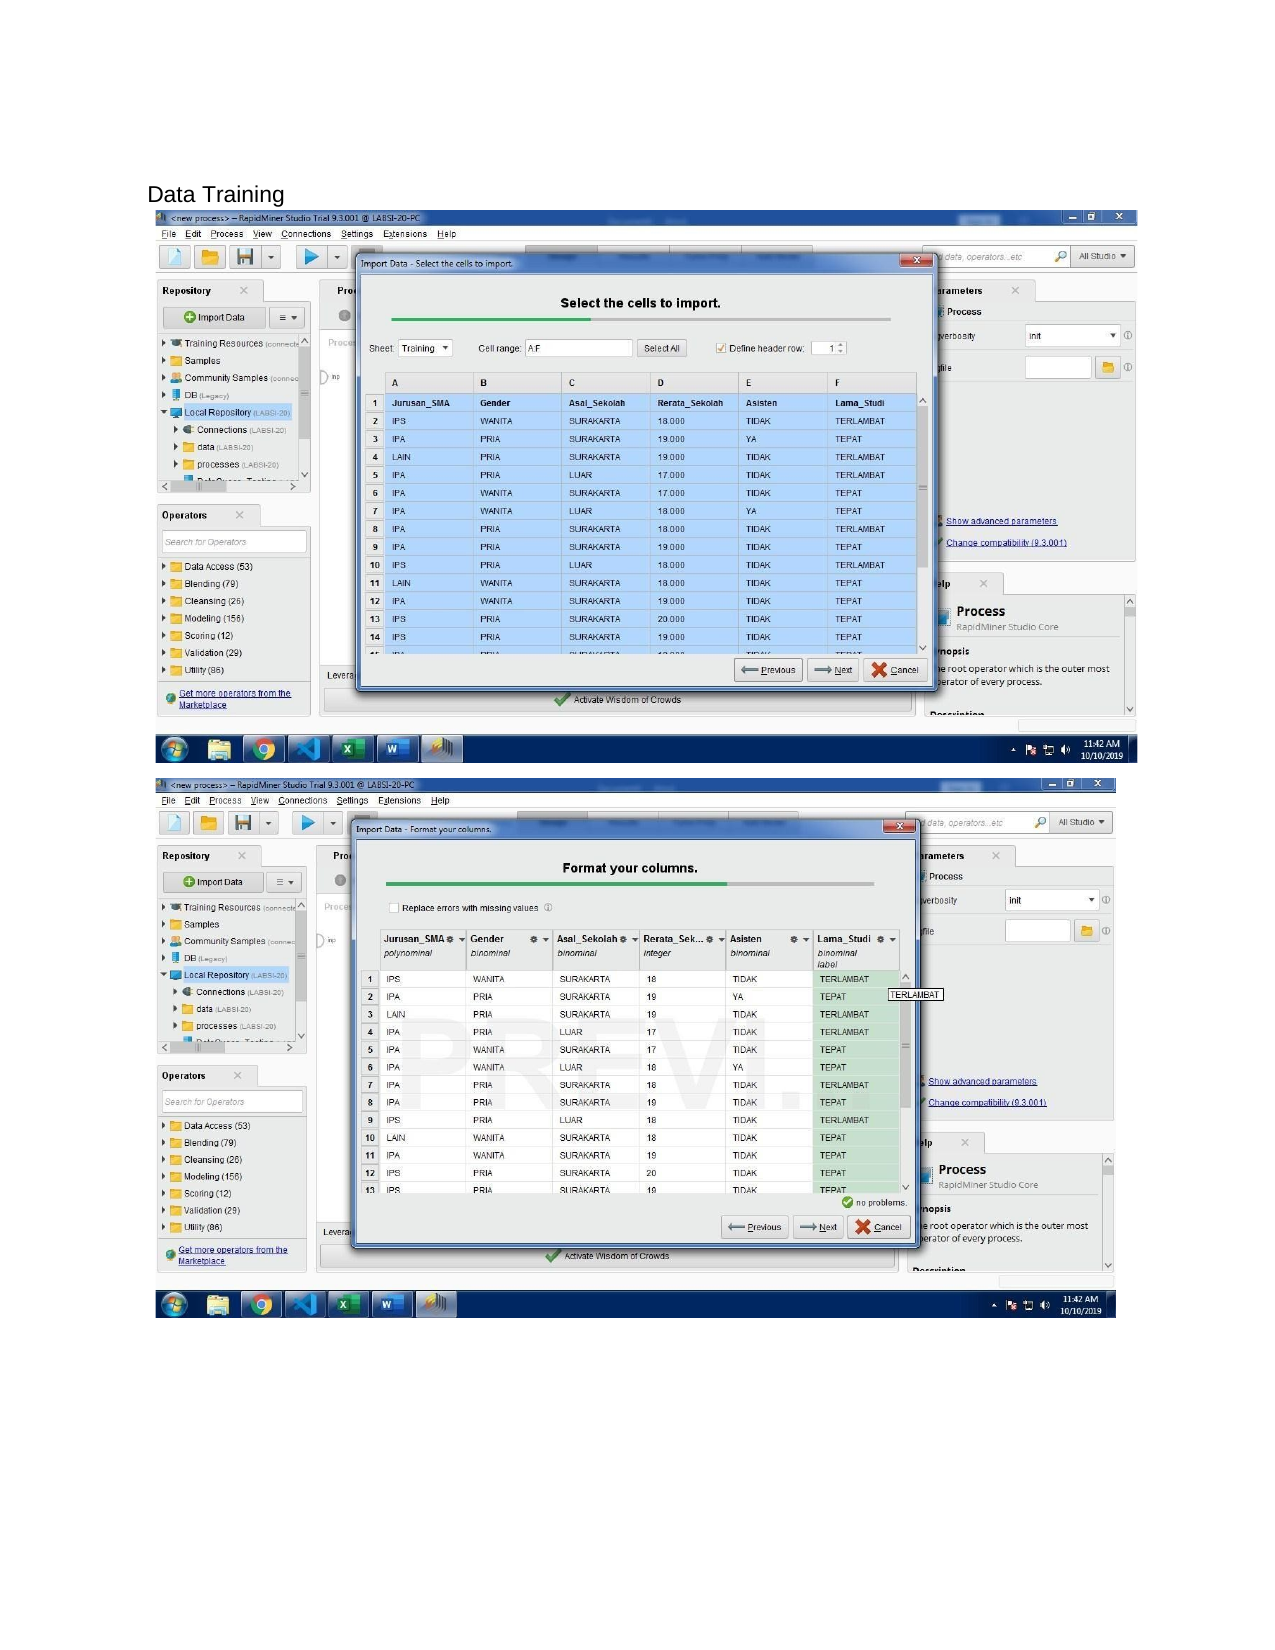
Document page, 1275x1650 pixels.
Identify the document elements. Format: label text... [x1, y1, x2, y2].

picture [155, 210, 1138, 763]
picture [155, 778, 1116, 1318]
text Data Training [147, 181, 1227, 207]
